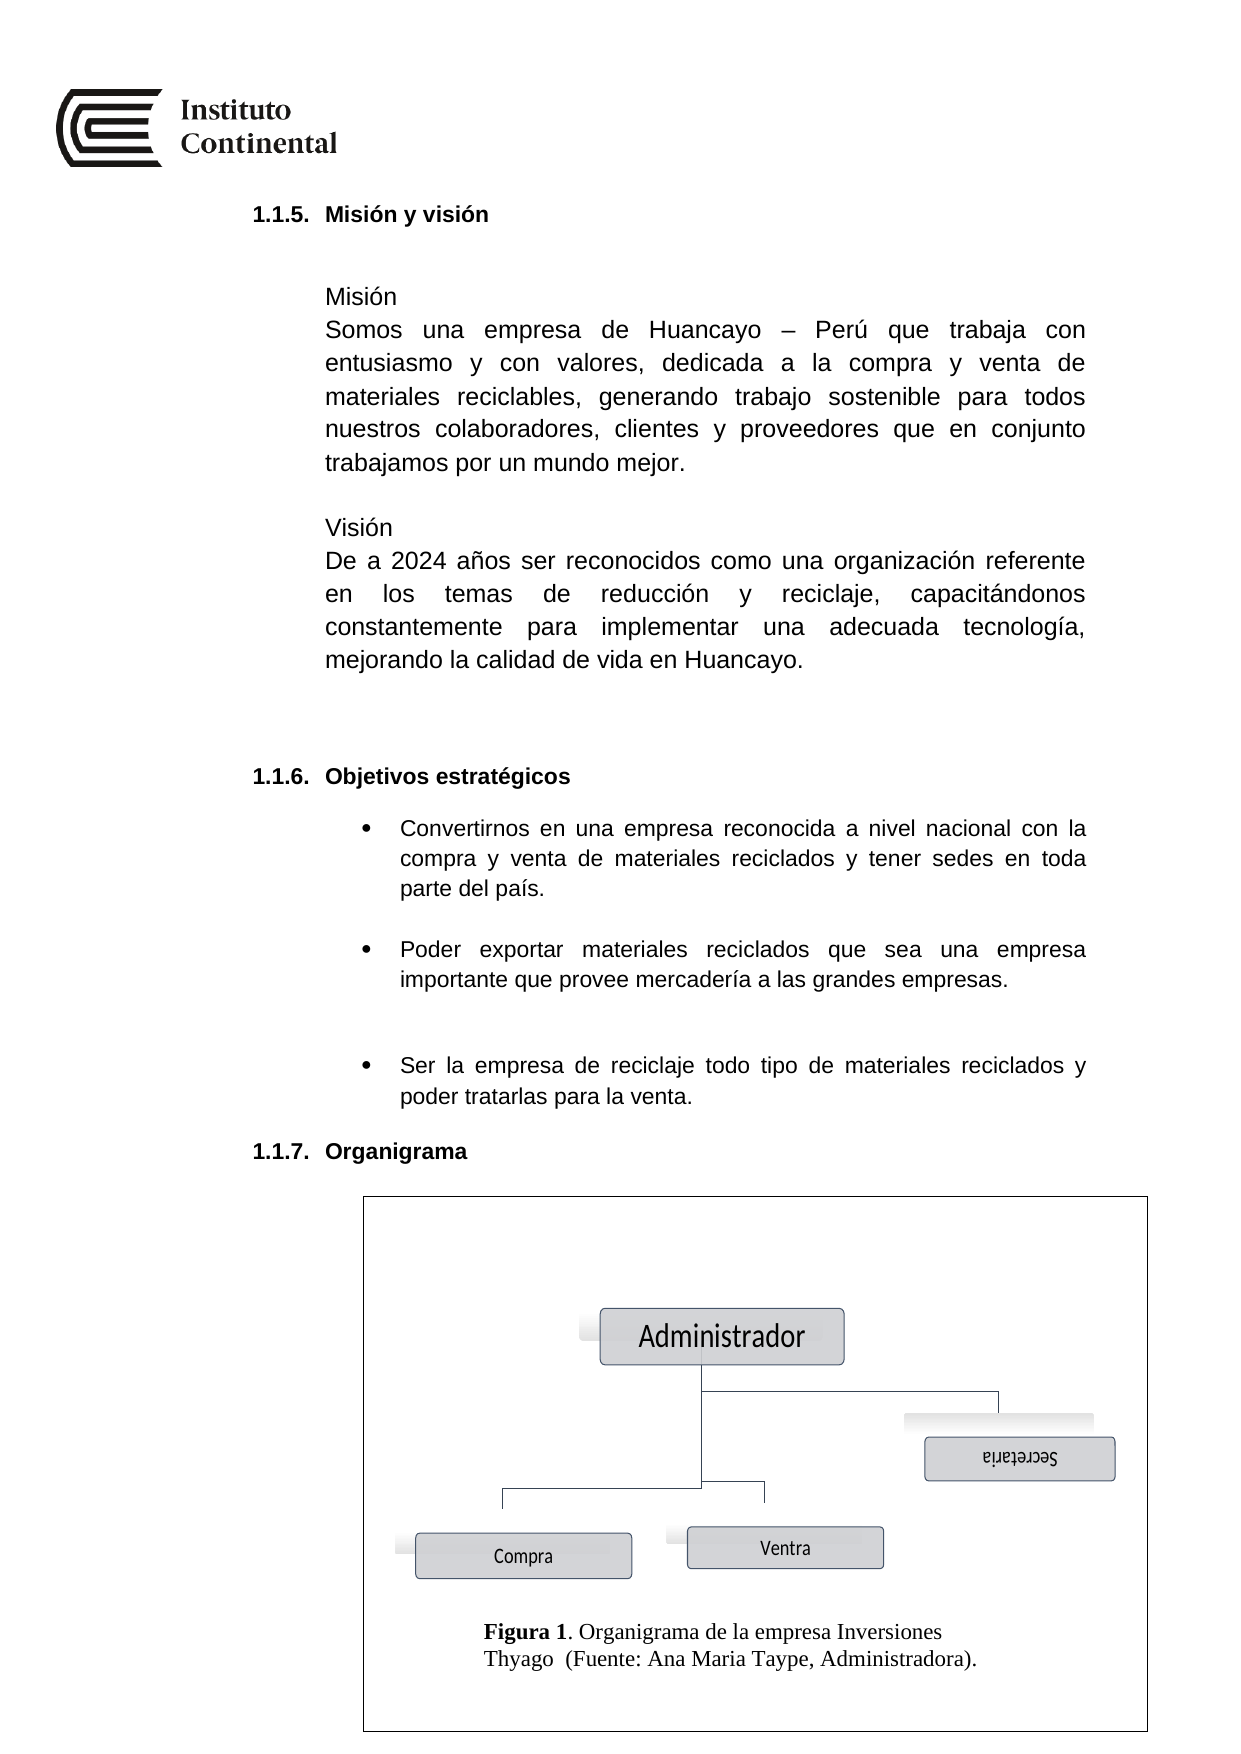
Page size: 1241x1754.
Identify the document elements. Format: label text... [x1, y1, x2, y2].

list Misión [325, 282, 1087, 311]
list Somos una empresa de Huancayo – Perú que trabaja con entusiasmo y con valores, dedicada a la compra y venta de materiales reciclables, generando trabajo sostenible para todos nuestros colaboradores, clientes y proveedores que en conjunto trabajamos por un mundo mejor. [325, 315, 1087, 476]
subtitle Objetivos estratégicos [252, 763, 1087, 790]
subtitle Organigrama [252, 1138, 1087, 1164]
list Visión [325, 513, 1087, 542]
list De a 2024 años ser reconocidos como una organización referente en los temas de reducción y reciclaje, capacitándonos constantemente para implementar una adecuada tecnología, mejorando la calidad de vida en Huancayo. [325, 546, 1087, 674]
list Poder exportar materiales reciclados que sea una empresa importante que provee mercadería a las grandes empresas. [362, 936, 1087, 992]
subtitle Misión y visión [252, 201, 1087, 227]
picture [56, 89, 337, 167]
list Ser la empresa de reciclaje todo tipo de materiales reciclados y poder tratarlas para la venta. [362, 1052, 1087, 1109]
list Convertirnos en una empresa reconocida a nivel nacional con la compra y venta de materiales reciclados y tener sedes en toda parte del país. [362, 815, 1087, 901]
